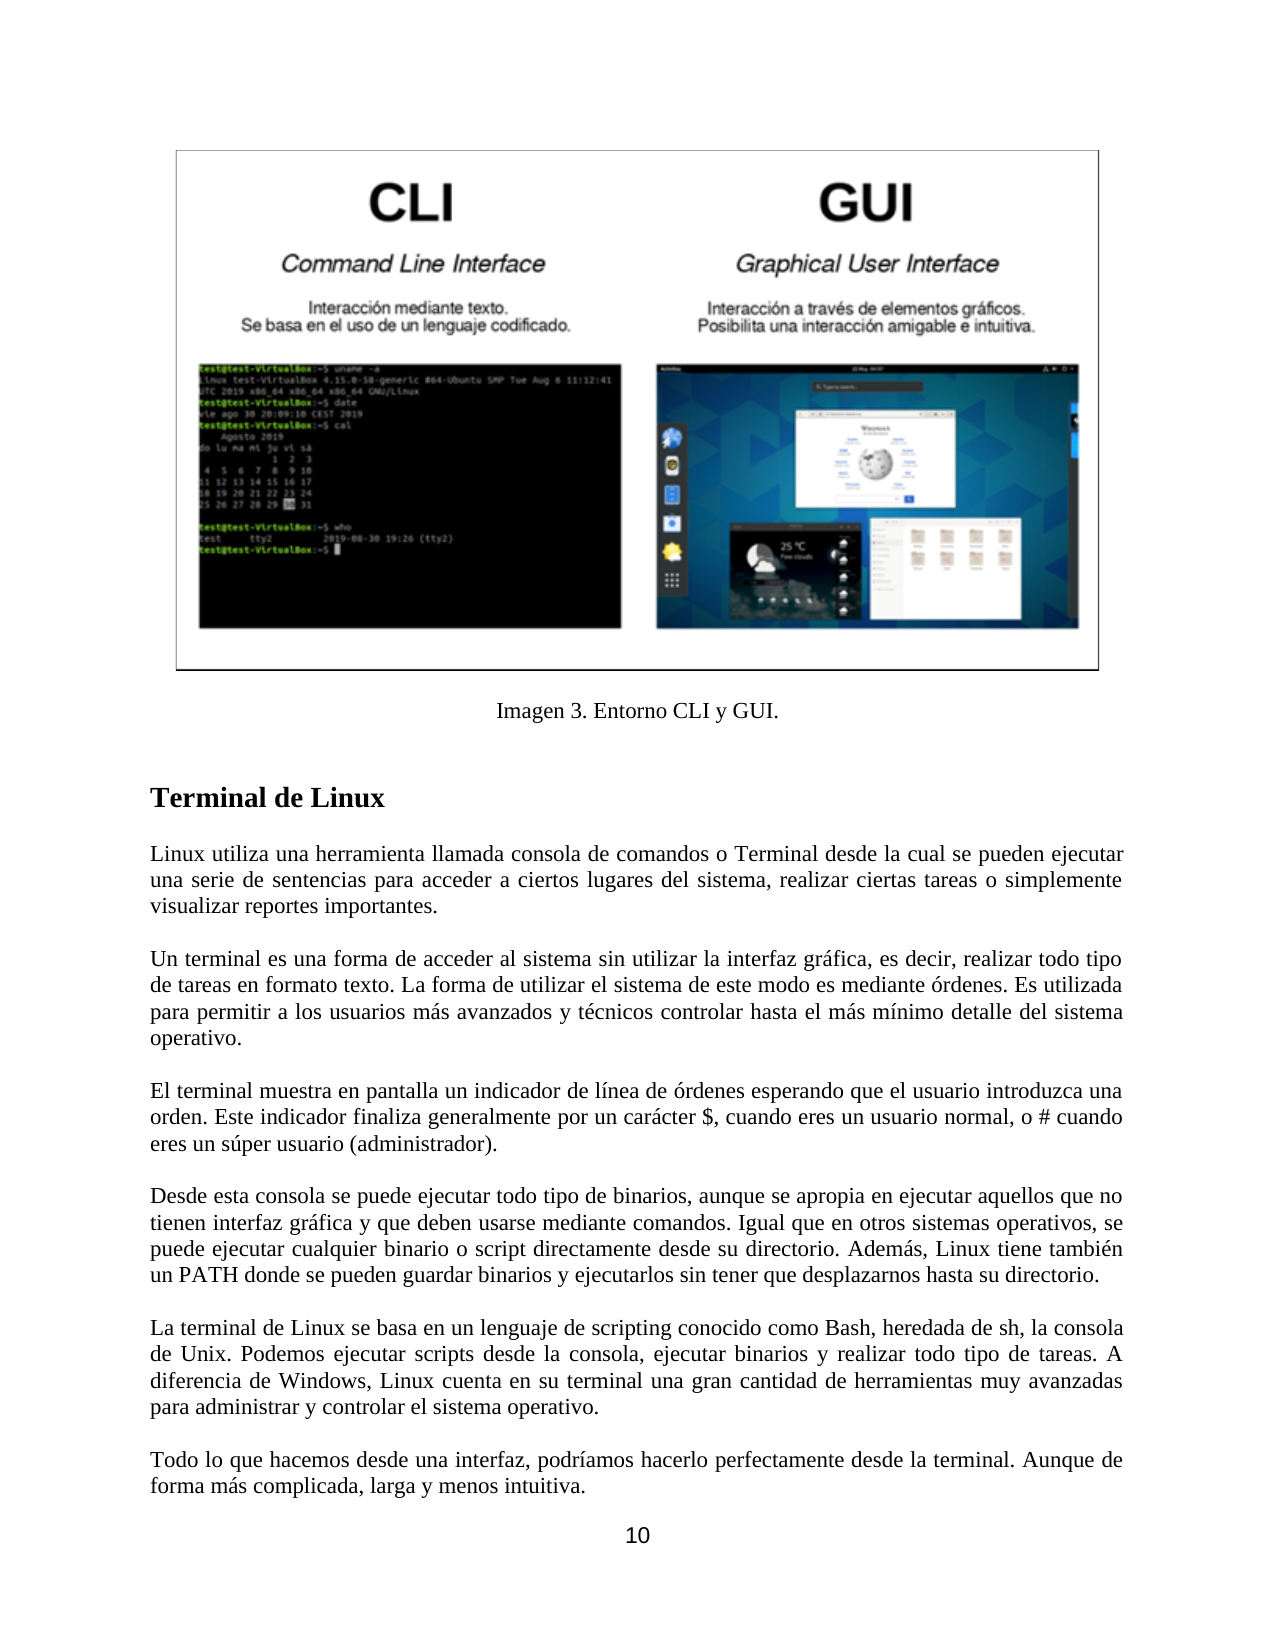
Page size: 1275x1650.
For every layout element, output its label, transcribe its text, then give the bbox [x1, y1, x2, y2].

text Un terminal es una forma de acceder al sistema sin utilizar la interfaz gráfica, es decir, realizar todo tipo de tareas en formato texto. La forma de utilizar el sistema de este modo es mediante órdenes. Es utilizada para permitir a los usuarios más avanzados y técnicos controlar hasta el más mínimo detalle del sistema operativo. [150, 945, 1125, 1051]
picture [175, 150, 1100, 671]
text Linux utiliza una herramienta llamada consola de comandos o Terminal desde la cual se pueden ejecutar una serie de sentencias para acceder a ciertos lugares del sistema, realizar ciertas tareas o simplemente visualizar reportes importantes. [150, 840, 1125, 919]
text La terminal de Linux se basa en un lenguaje de scripting conocido como Bash, heredada de sh, la consola de Unix. Podemos ejecutar scripts desde la consola, ejecutar binarios y realizar todo tipo de tareas. A diferencia de Windows, Linux cuenta en su terminal una gran cantidad de herramientas muy avanzadas para administrar y controlar el sistema operativo. [150, 1314, 1125, 1419]
text Todo lo que hacemos desde una interfaz, podríamos hacerlo perfectamente desde la terminal. Aunque de forma más complicada, larga y menos intuitiva. [150, 1446, 1125, 1499]
text Imagen 3. Entorno CLI y GUI. [150, 697, 1125, 723]
subtitle Terminal de Linux [150, 780, 1125, 813]
text El terminal muestra en pantalla un indicador de línea de órdenes esperando que el usuario introduzca una orden. Este indicador finaliza generalmente por un carácter $, cuando eres un usuario normal, o # cuando eres un súper usuario (administrador). [150, 1077, 1125, 1156]
text Desde esta consola se puede ejecutar todo tipo de binarios, aunque se apropia en ejecutar aquellos que no tienen interfaz gráfica y que deben usarse mediante comandos. Igual que en otros sistemas operativos, se puede ejecutar cualquier binario o script directamente desde su directorio. Además, Linux tiene también un PATH donde se pueden guardar binarios y ejecutarlos sin tener que desplazarnos hasta su directorio. [150, 1182, 1125, 1288]
